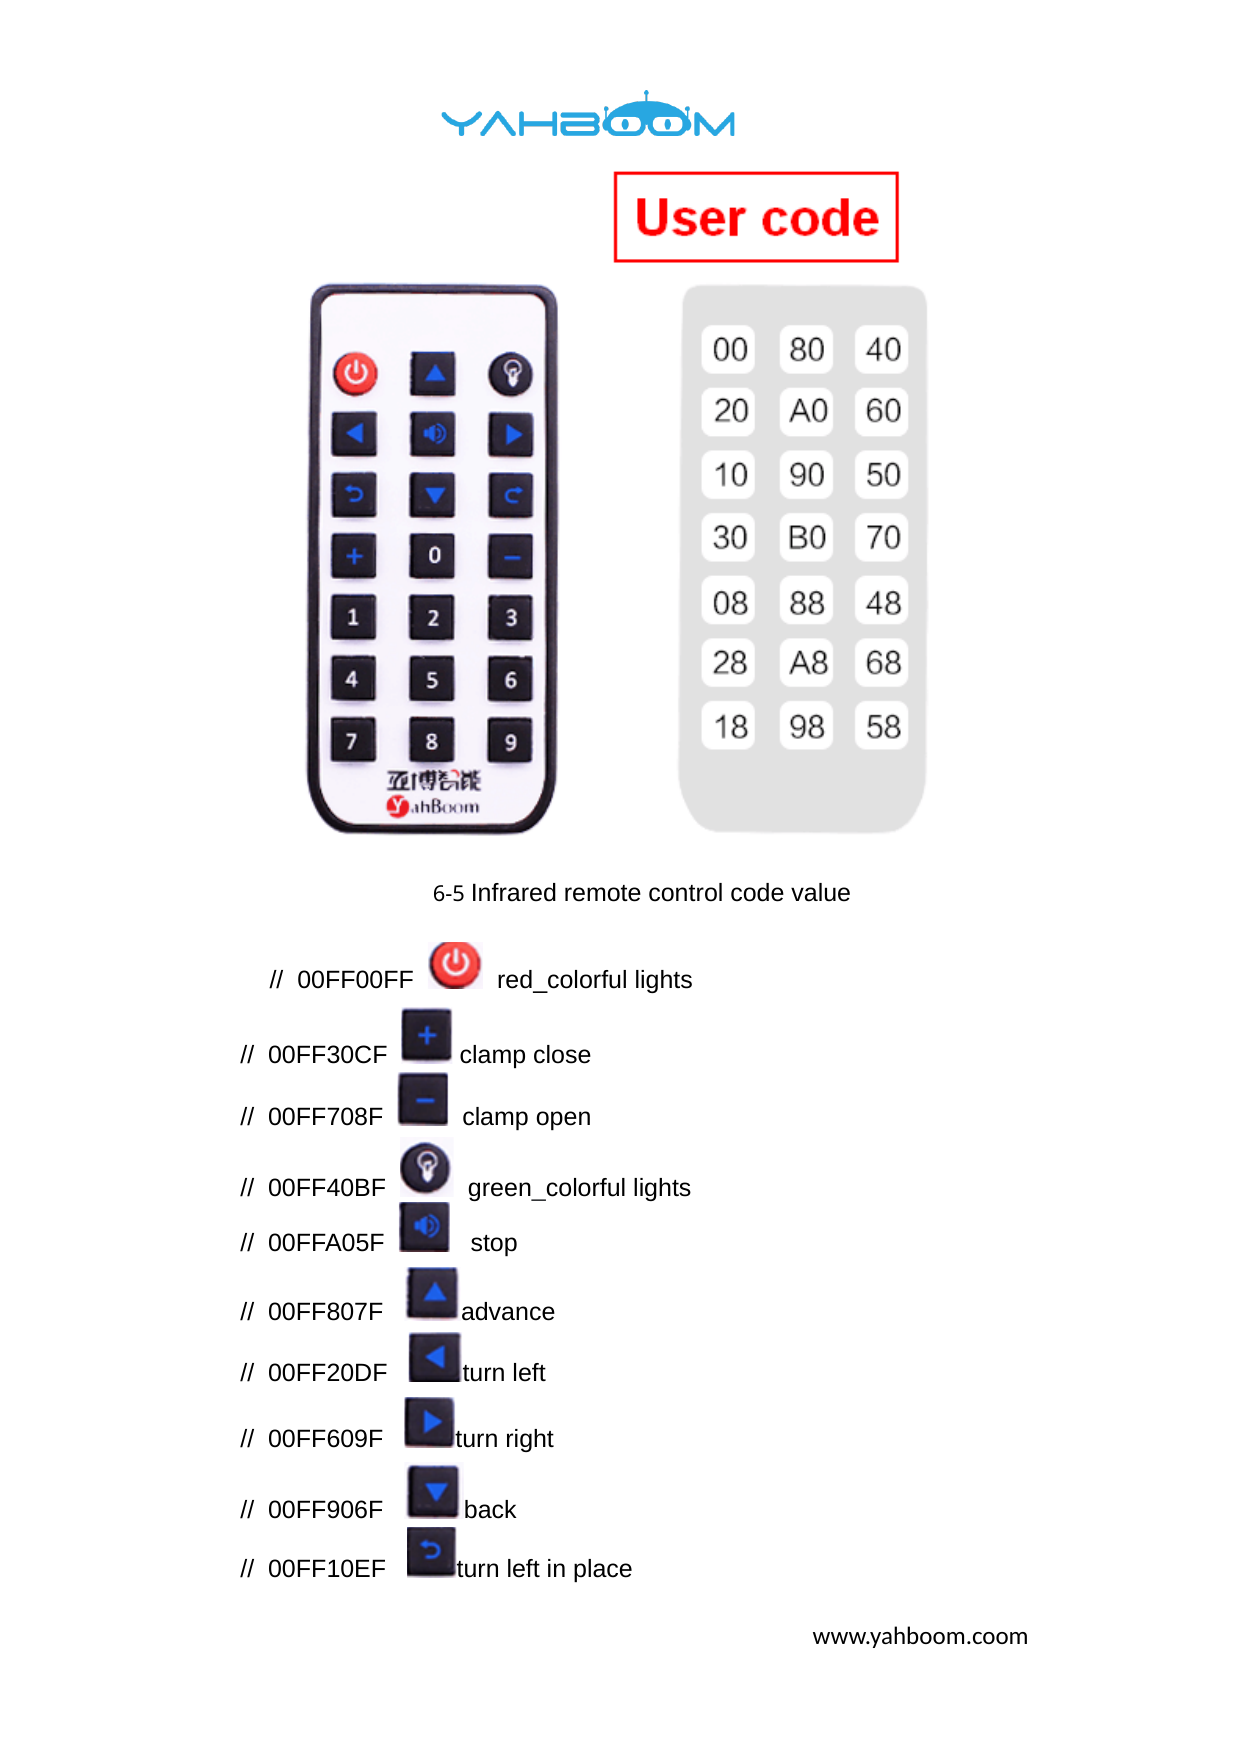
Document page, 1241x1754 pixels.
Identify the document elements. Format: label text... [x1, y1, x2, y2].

picture [404, 1397, 456, 1448]
picture [284, 162, 957, 850]
picture [407, 1527, 457, 1578]
picture [400, 1137, 454, 1197]
picture [401, 1007, 453, 1064]
picture [404, 1267, 461, 1321]
text 6-5 Infrared remote control code value [187, 877, 1053, 909]
text // 00FFA05F stop [187, 1202, 1053, 1267]
text // 00FF30CF clamp close [187, 1007, 1053, 1072]
text // 00FF20DF turn left [187, 1332, 1053, 1397]
picture [397, 1072, 449, 1126]
picture [427, 942, 483, 989]
text // 00FF906F back [187, 1462, 1053, 1527]
picture [404, 1462, 464, 1519]
picture [441, 90, 735, 136]
picture [408, 1332, 463, 1382]
text // 00FF609F turn right [187, 1397, 1053, 1462]
text // 00FF10EF turn left in place [187, 1527, 1053, 1592]
text // 00FF40BF green_colorful lights [187, 1137, 1053, 1202]
text // 00FF807F advance [187, 1267, 1053, 1332]
picture [398, 1202, 450, 1252]
text // 00FF708F clamp open [187, 1072, 1053, 1137]
text // 00FF00FF red_colorful lights [187, 942, 1053, 1007]
